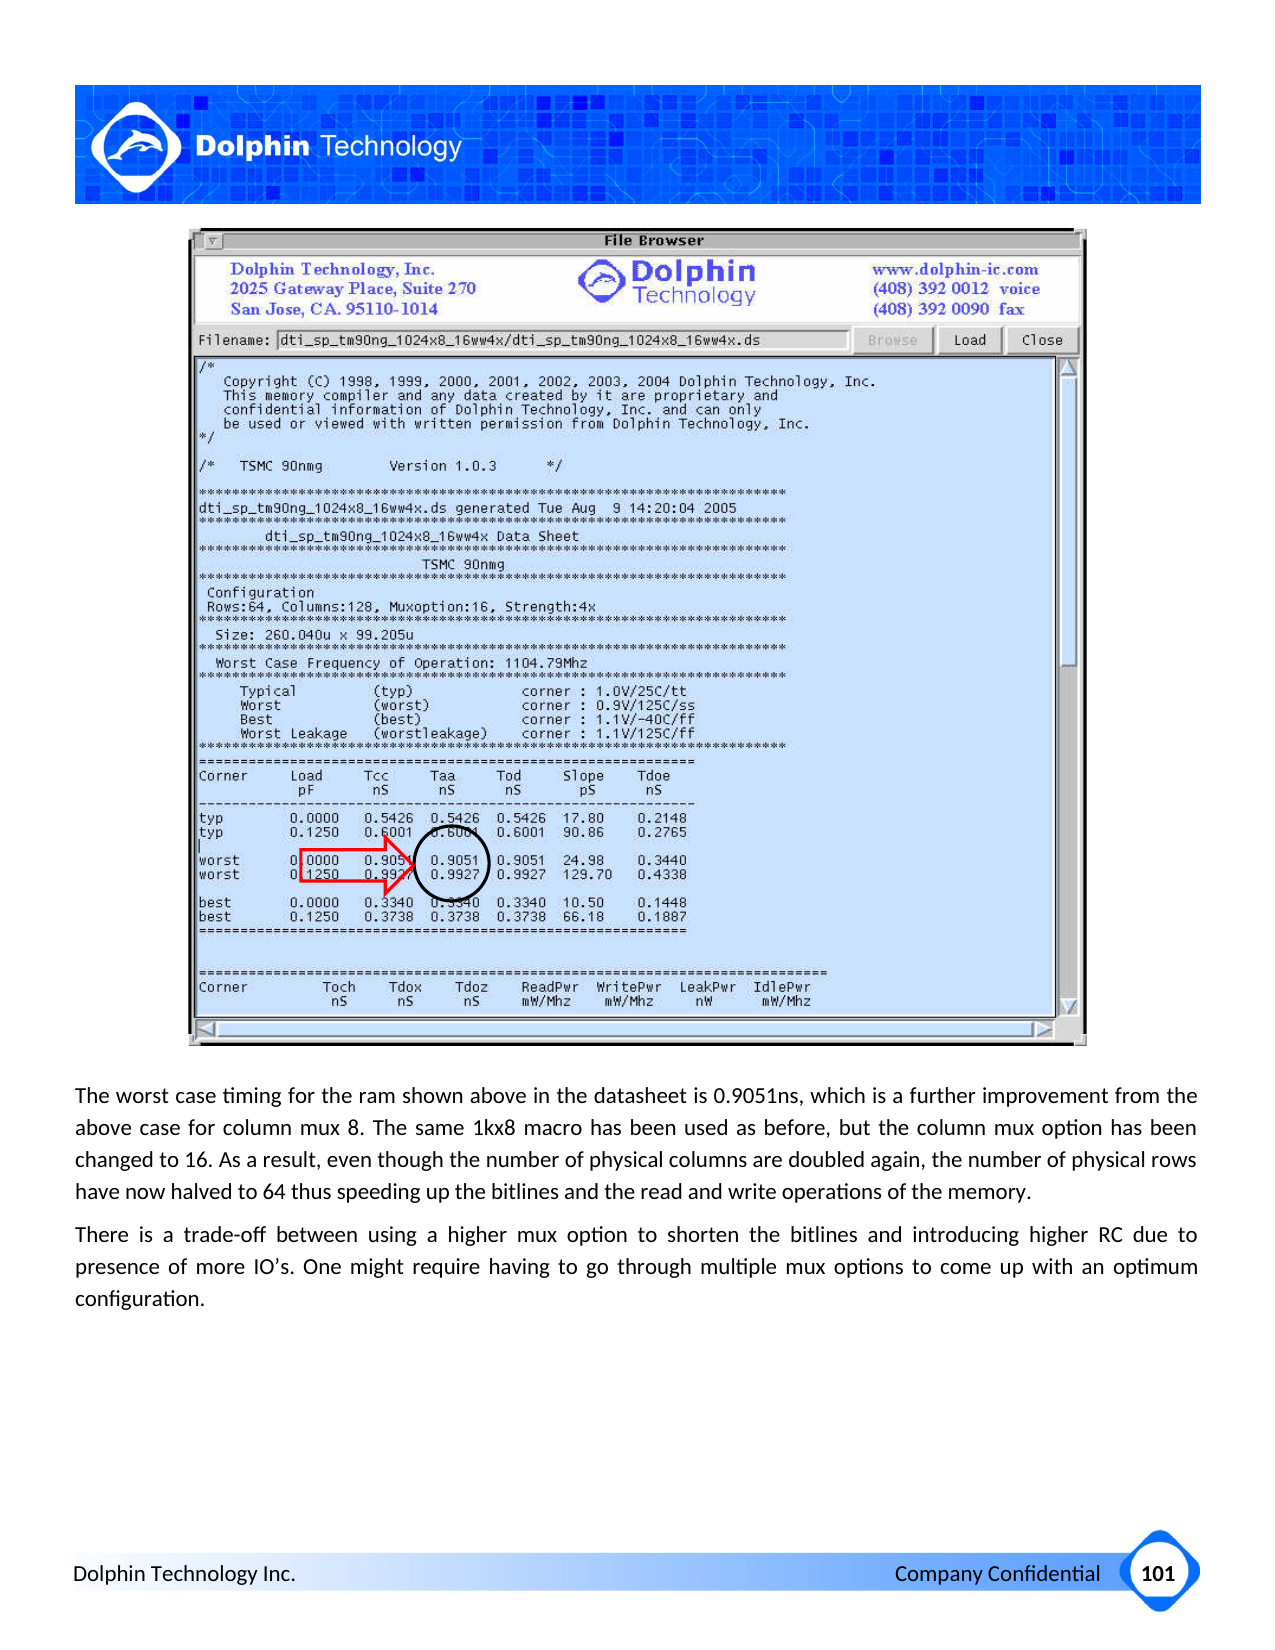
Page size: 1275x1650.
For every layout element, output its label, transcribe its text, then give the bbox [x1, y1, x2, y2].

picture [75, 85, 1202, 204]
picture [77, 1568, 84, 1579]
picture [75, 1529, 1201, 1614]
text There is a trade-off between using a higher mux option to shorten the bitlines and introducing higher RC due to presence of more IO’s. One might require having to go through multiple mux options to come up with an optimum configuration. [75, 1220, 1200, 1312]
picture [188, 228, 1087, 1046]
text The worst case timing for the ram shown above in the datasheet is 0.9051ns, which is a further improvement from the above case for column mux 8. The same 1kx8 macro has been used as before, but the column mux option has been changed to 16. As a result, even though the number of physical columns are doubled again, the number of physical rows have now halved to 64 thus speeding up the bitlines and the read and write operations of the memory. [75, 1081, 1200, 1205]
